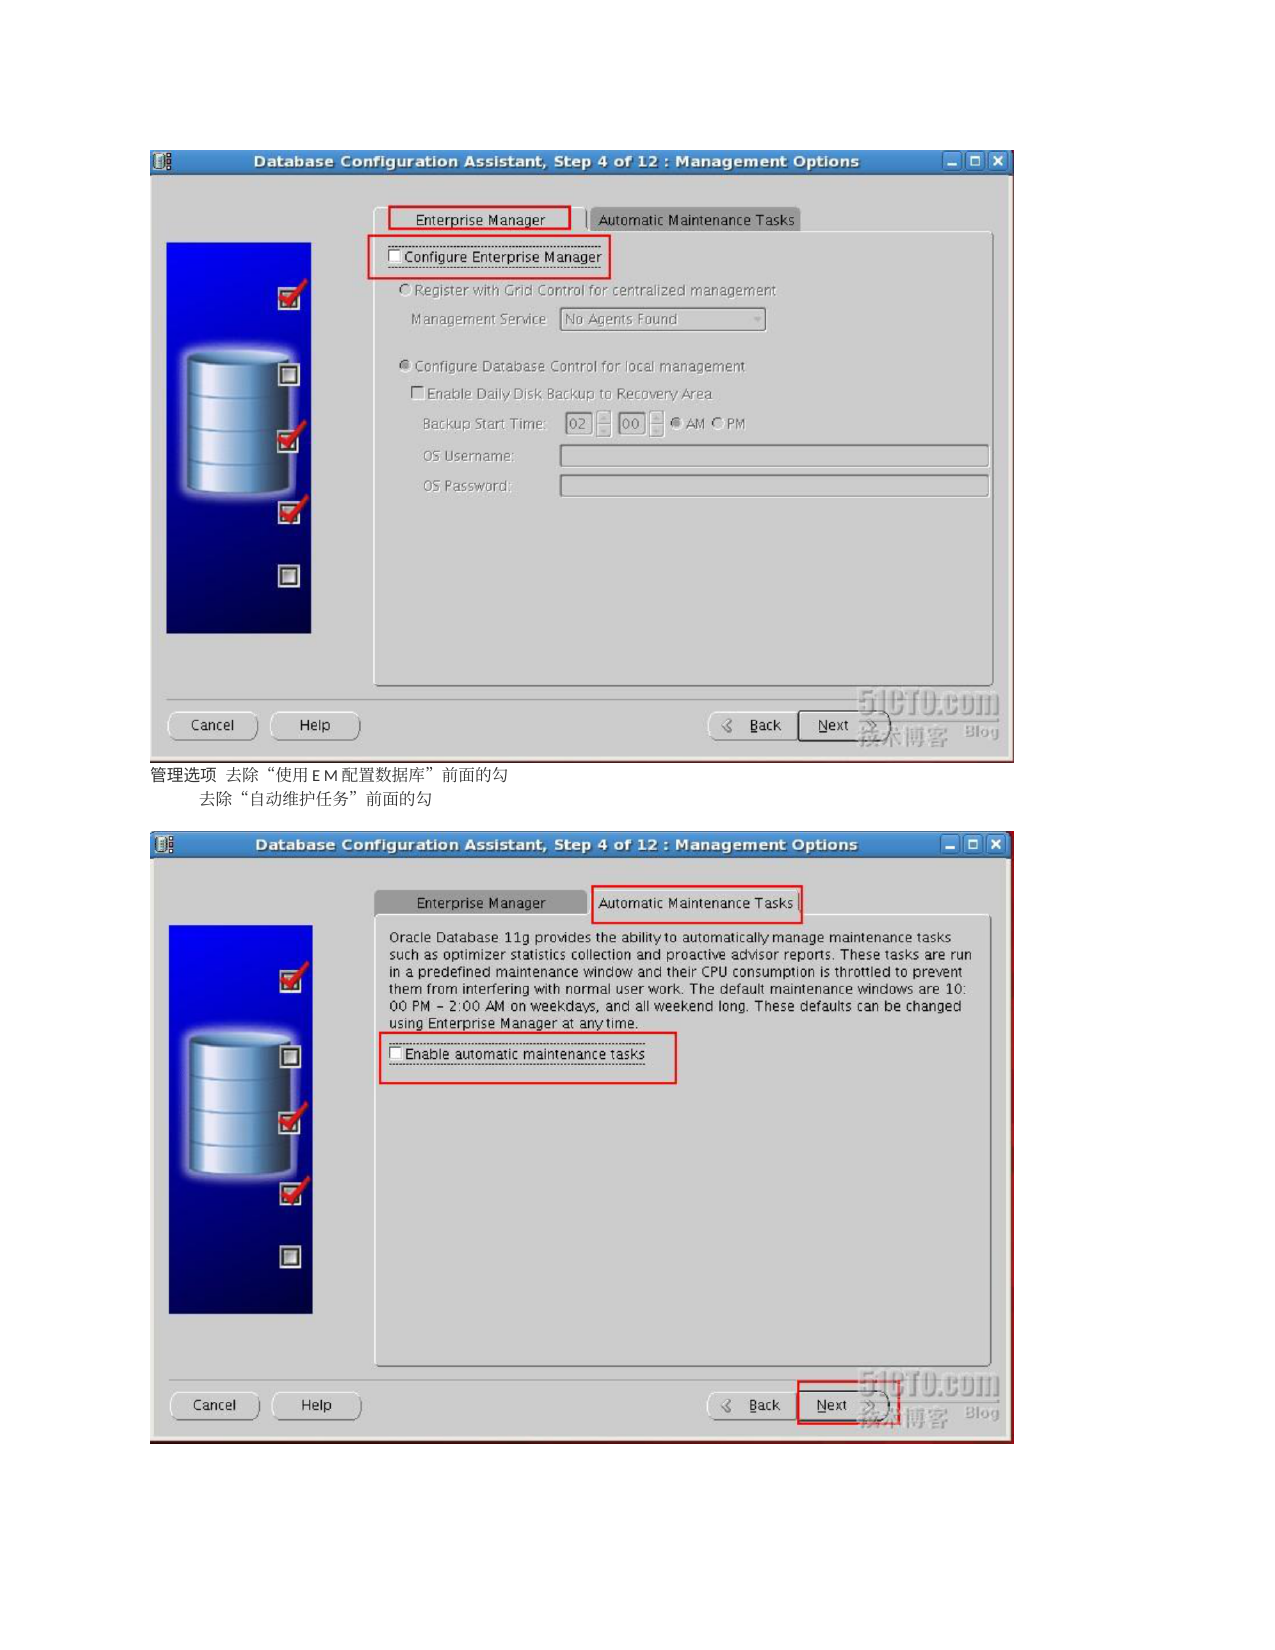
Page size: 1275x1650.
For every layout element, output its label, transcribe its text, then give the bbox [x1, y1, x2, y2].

picture [150, 150, 1014, 763]
text 去除“自动维护任务”前面的勾 [150, 787, 1125, 811]
picture [150, 831, 1014, 1444]
text 管理选项 去除“使用E M配置数据库”前面的勾 [150, 762, 1125, 787]
